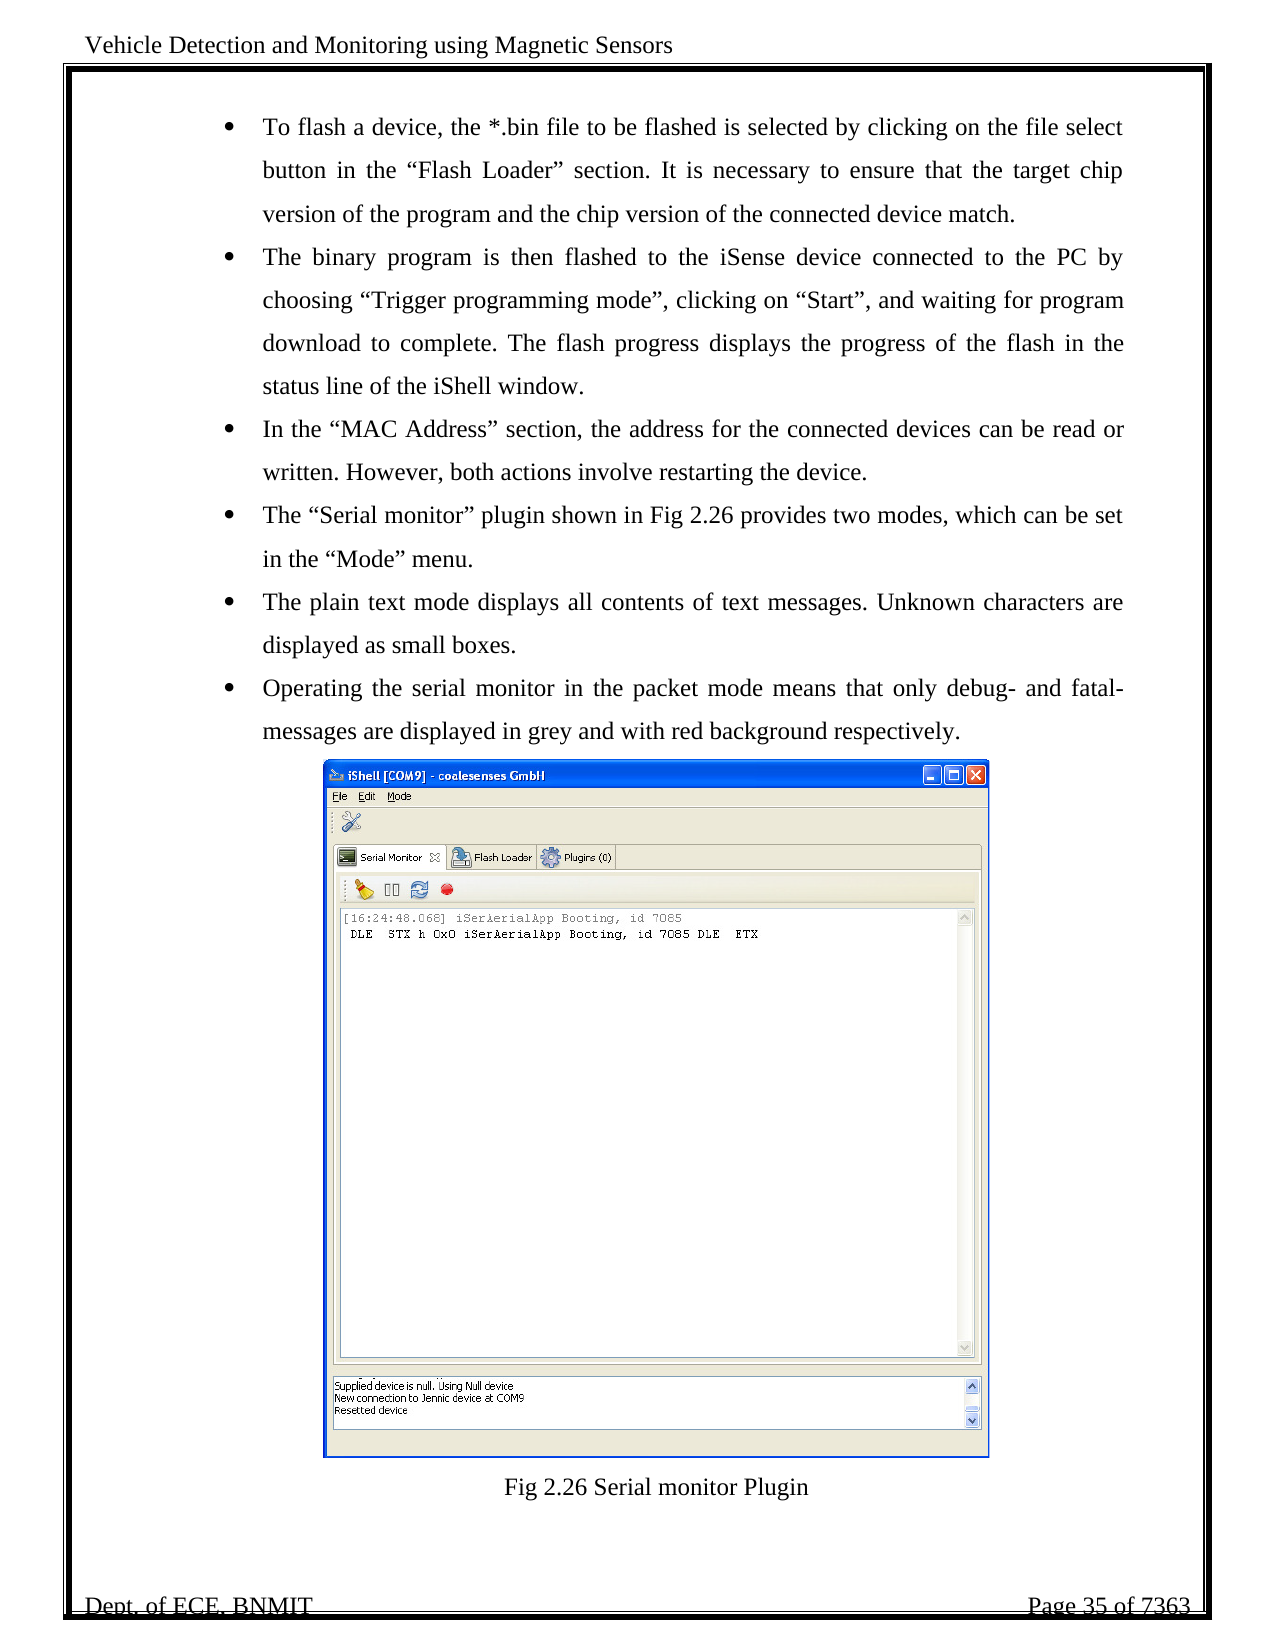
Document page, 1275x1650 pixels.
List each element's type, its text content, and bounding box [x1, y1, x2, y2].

list The “Serial monitor” plugin shown in Fig 2.26 provides two modes, which can be set in the “Mode” menu. [225, 501, 1125, 572]
text Fig 2.26 Serial monitor Plugin [187, 1472, 1125, 1501]
list The binary program is then flashed to the iSense device connected to the PC by choosing “Trigger programming mode”, clicking on “Start”, and waiting for program download to complete. The flash progress displays the progress of the flash in the status line of the iShell window. [225, 242, 1125, 400]
list In the “MAC Address” section, the address for the connected devices can be read or written. However, both actions involve restarting the device. [225, 414, 1125, 486]
list To flash a device, the *.bin file to be flashed is selected by clicking on the file select button in the “Flash Loader” section. It is necessary to ensure that the target chip version of the program and the chip version of the connected device match. [225, 112, 1125, 227]
list Operating the serial monitor in the packet mode means that only debug- and fatal-messages are displayed in grey and with red background respectively. [225, 673, 1125, 745]
list The plain text mode displays all contents of text messages. Unknown characters are displayed as small boxes. [225, 587, 1125, 659]
